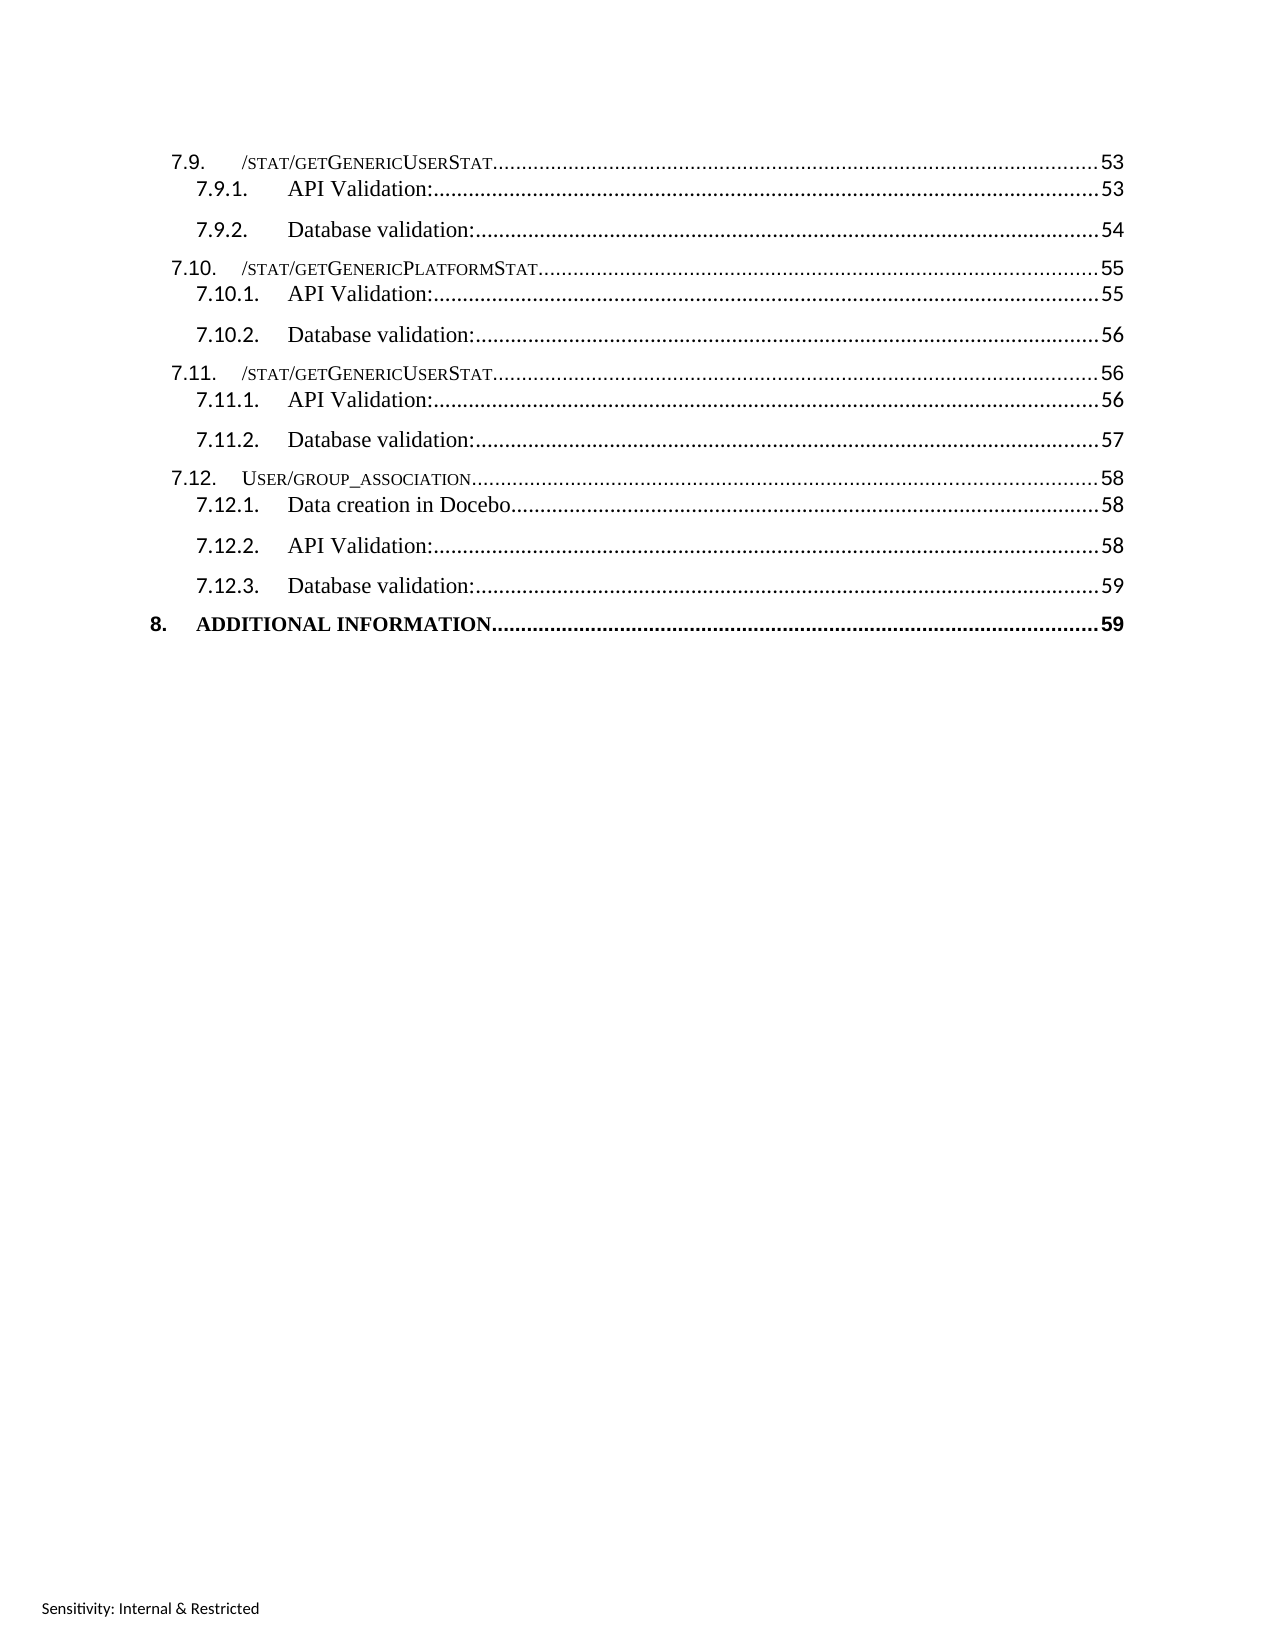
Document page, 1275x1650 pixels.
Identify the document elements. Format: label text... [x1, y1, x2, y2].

text 7.12.3. Database validation: 59 [196, 572, 1125, 600]
text 7.10. /stat/getGenericPlatformStat 55 [171, 255, 1125, 279]
text 7.11.1. API Validation: 56 [196, 385, 1125, 413]
text 7.10.1. API Validation: 55 [196, 279, 1125, 308]
text 7.10.2. Database validation: 56 [196, 320, 1125, 348]
text 7.11.2. Database validation: 57 [196, 426, 1125, 454]
text 7.11. /stat/getGenericUserStat 56 [171, 361, 1125, 385]
text 7.12.1. Data creation in Docebo 58 [196, 490, 1125, 518]
text 7.12.2. API Validation: 58 [196, 531, 1125, 559]
text 7.9. /stat/getGenericUserStat 53 [171, 150, 1125, 174]
text 8. Additional Information 59 [150, 612, 1125, 636]
text 7.9.2. Database validation: 54 [196, 215, 1125, 243]
text 7.12. User/group_association 58 [171, 466, 1125, 490]
text 7.9.1. API Validation: 53 [196, 174, 1125, 202]
